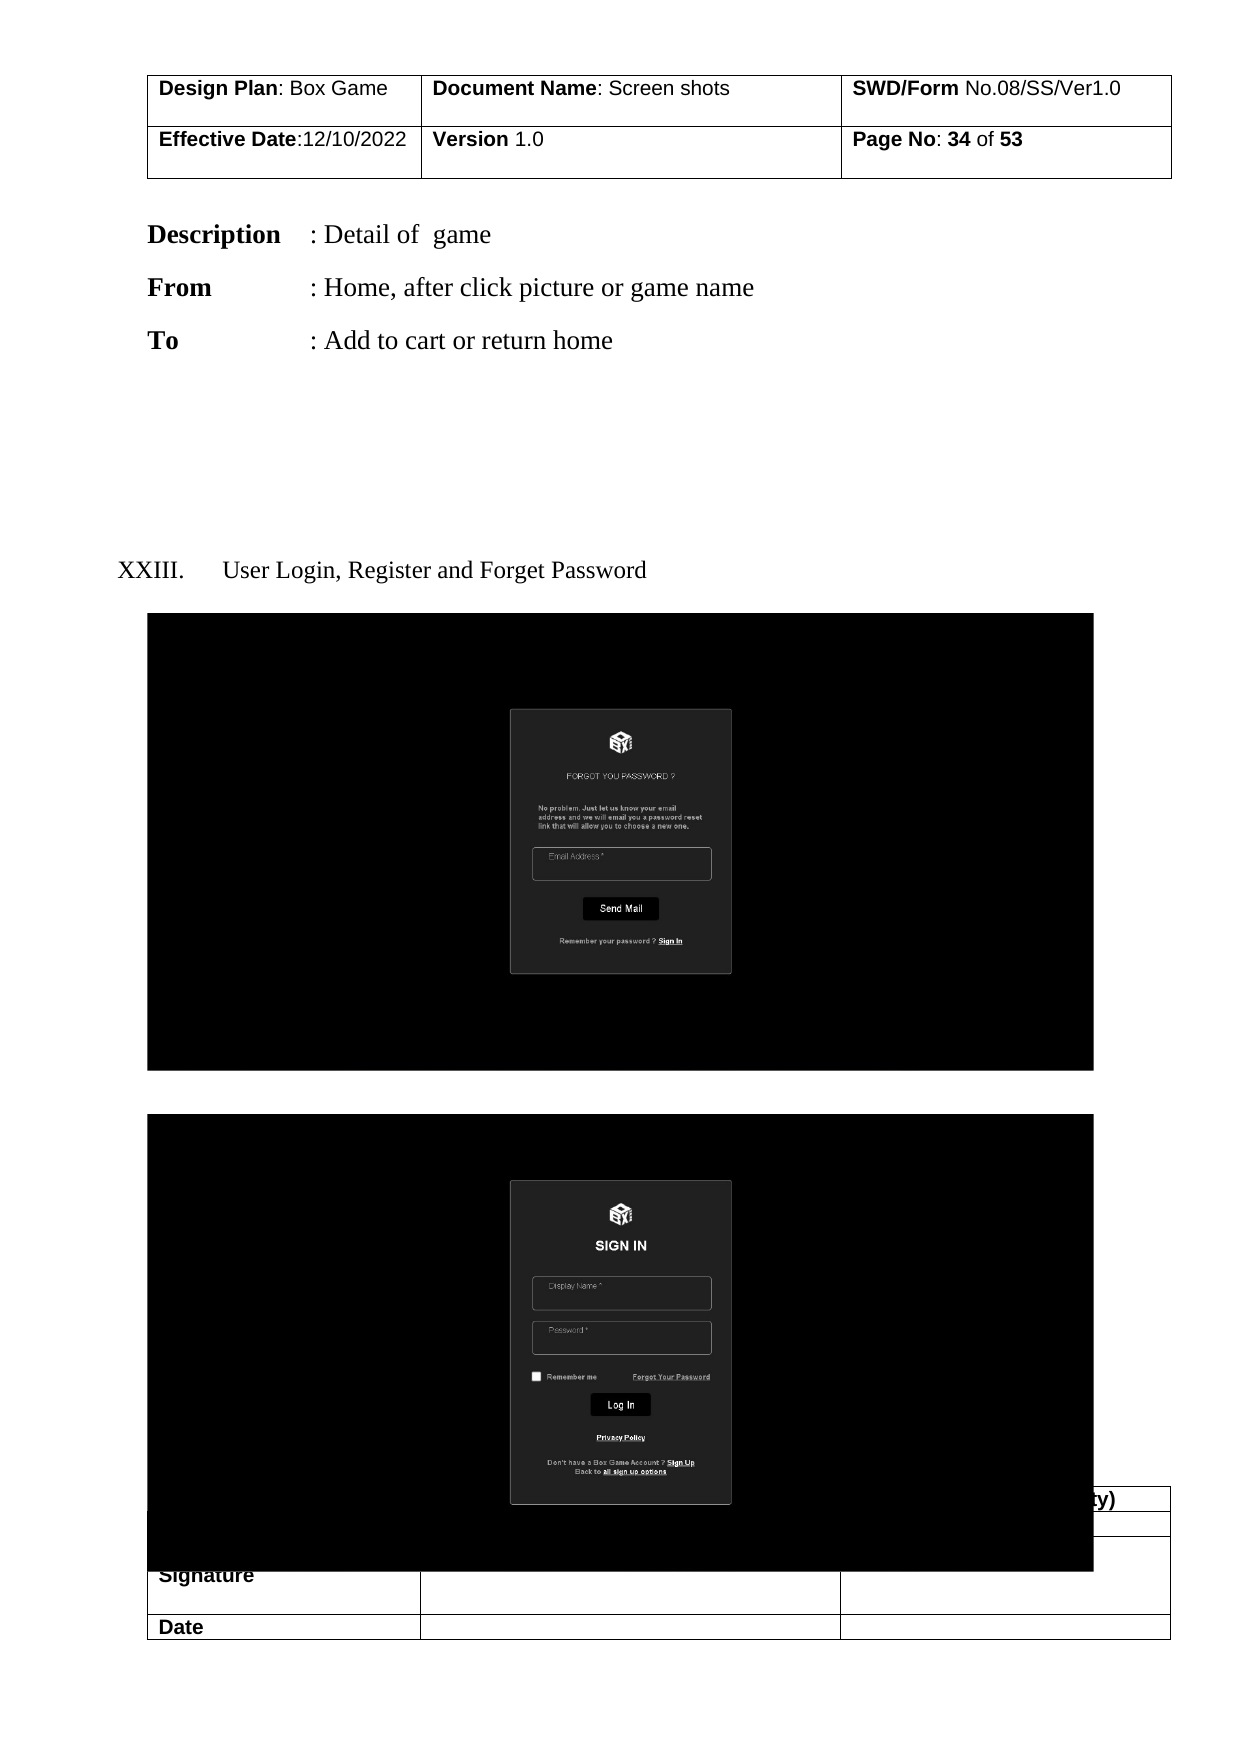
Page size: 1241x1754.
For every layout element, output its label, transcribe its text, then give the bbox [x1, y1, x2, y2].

text From : Home, after click picture or game name [147, 271, 1093, 302]
list User Login, Register and Forget Password [184, 556, 1093, 584]
text Description : Detail of game [147, 218, 1093, 249]
text To : Add to cart or return home [147, 324, 1093, 355]
picture [147, 613, 1094, 1071]
picture [147, 1114, 1094, 1572]
